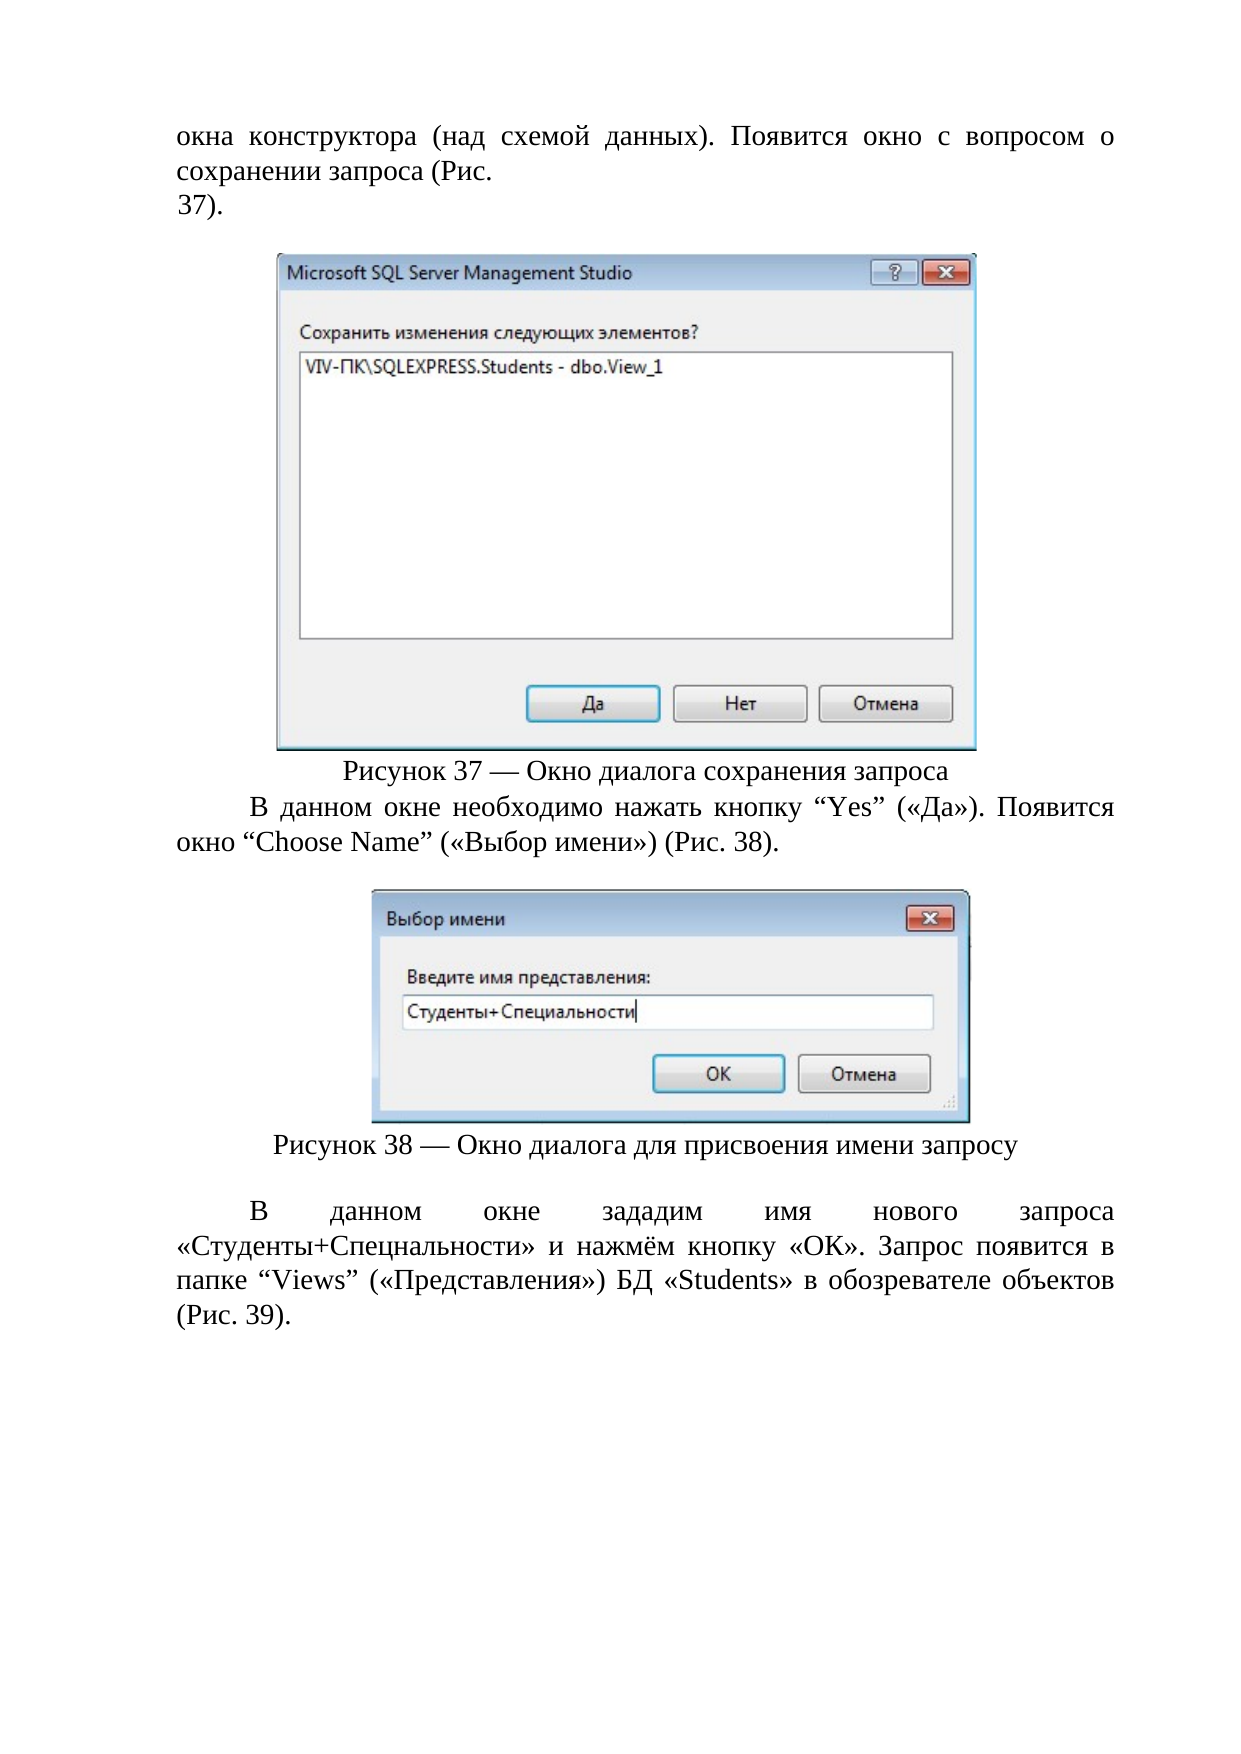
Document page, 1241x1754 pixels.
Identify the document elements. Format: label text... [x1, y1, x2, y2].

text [176, 118, 1115, 186]
text 37). [177, 187, 1146, 221]
text Рисунок 37 — Окно диалога сохранения запроса [189, 753, 1102, 787]
text В данном окне зададим имя нового запроса «Студенты+Спецнальности» и нажмём кнопку «ОК». Запрос появится в папке “Views” («Представления») БД «Students» в обозревателе объектов (Рис. 39). [176, 1193, 1115, 1330]
picture [371, 888, 972, 1125]
picture [276, 253, 977, 751]
text Рисунок 38 — Окно диалога для присвоения имени запросу [189, 1127, 1102, 1161]
text В данном окне необходимо нажать кнопку “Yes” («Да»). Появится окно “Choose Name” («Выбор имени») (Рис. 38). [176, 789, 1115, 857]
